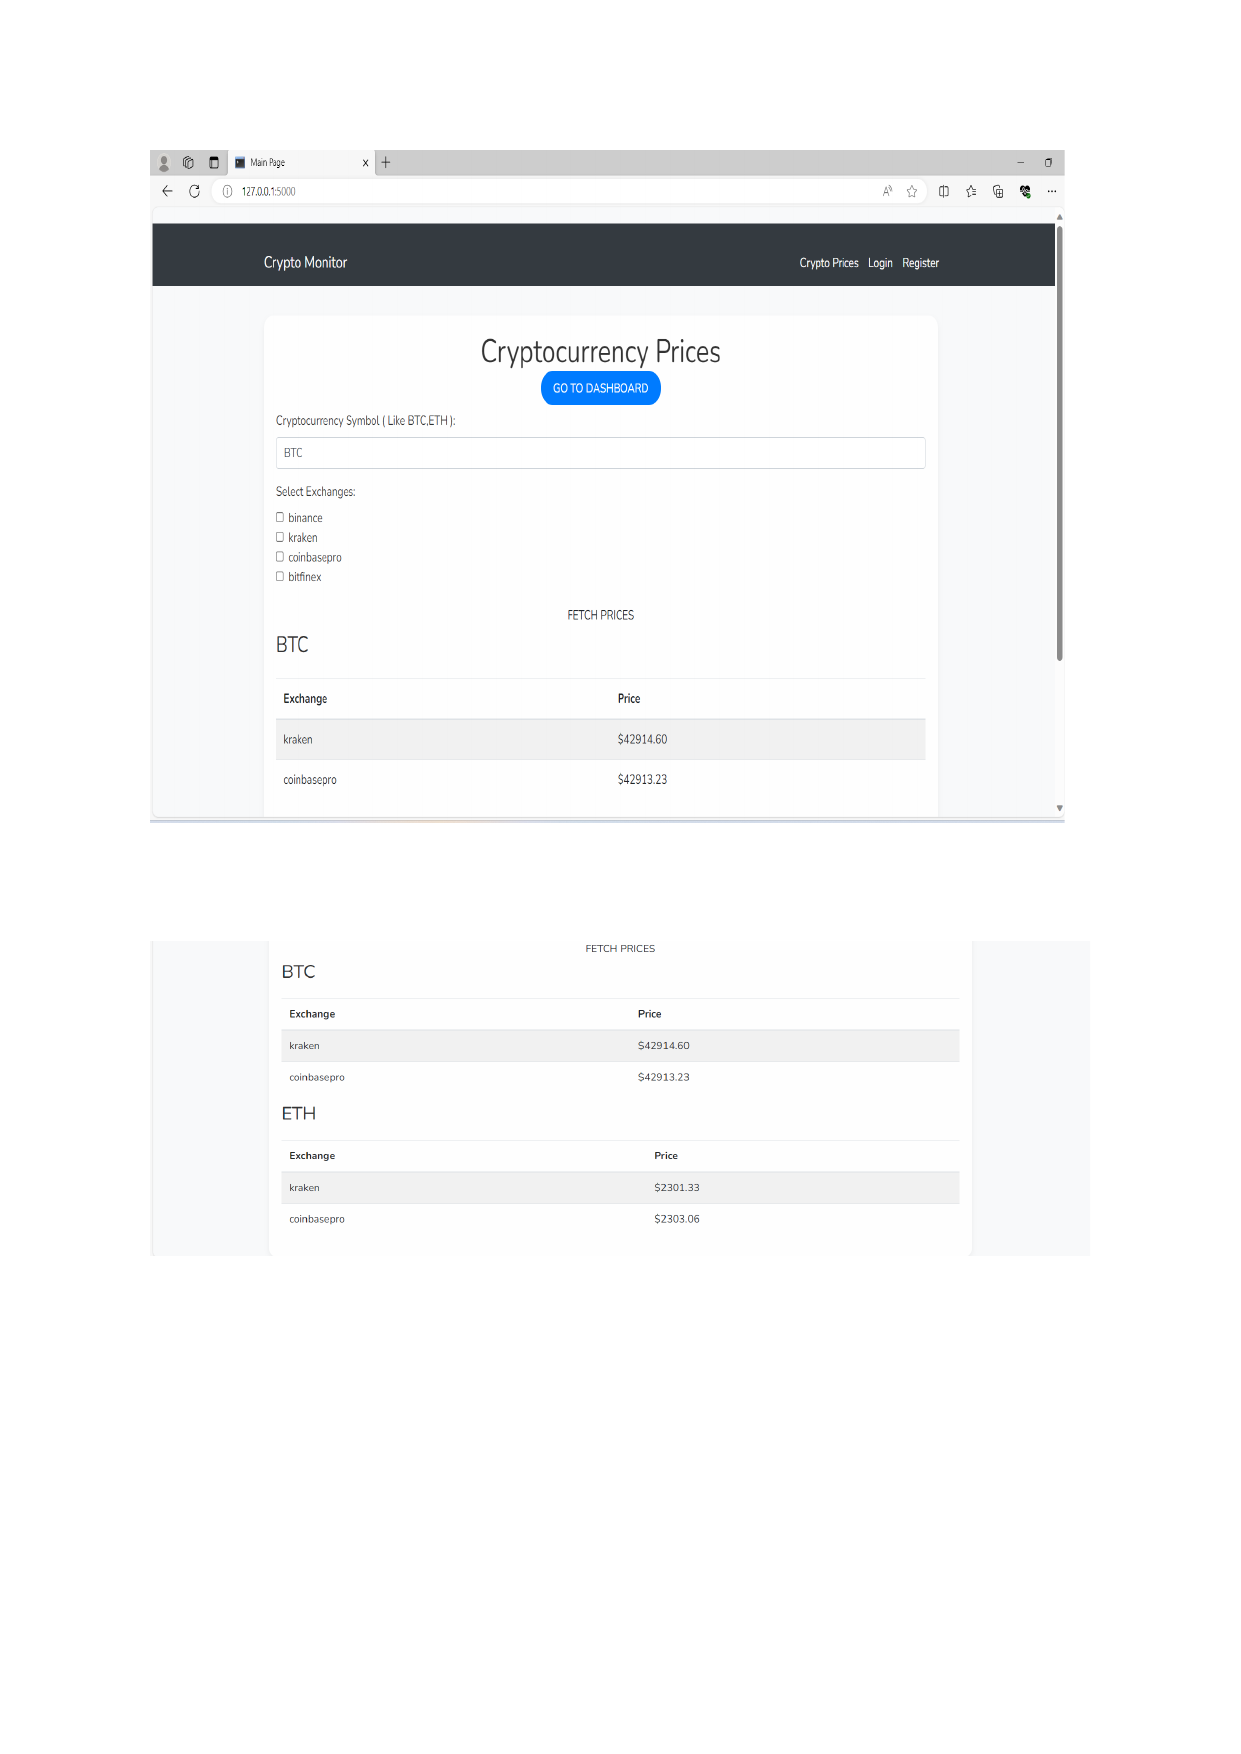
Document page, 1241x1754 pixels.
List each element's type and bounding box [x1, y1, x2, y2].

picture [150, 941, 1091, 1256]
picture [150, 150, 1065, 823]
